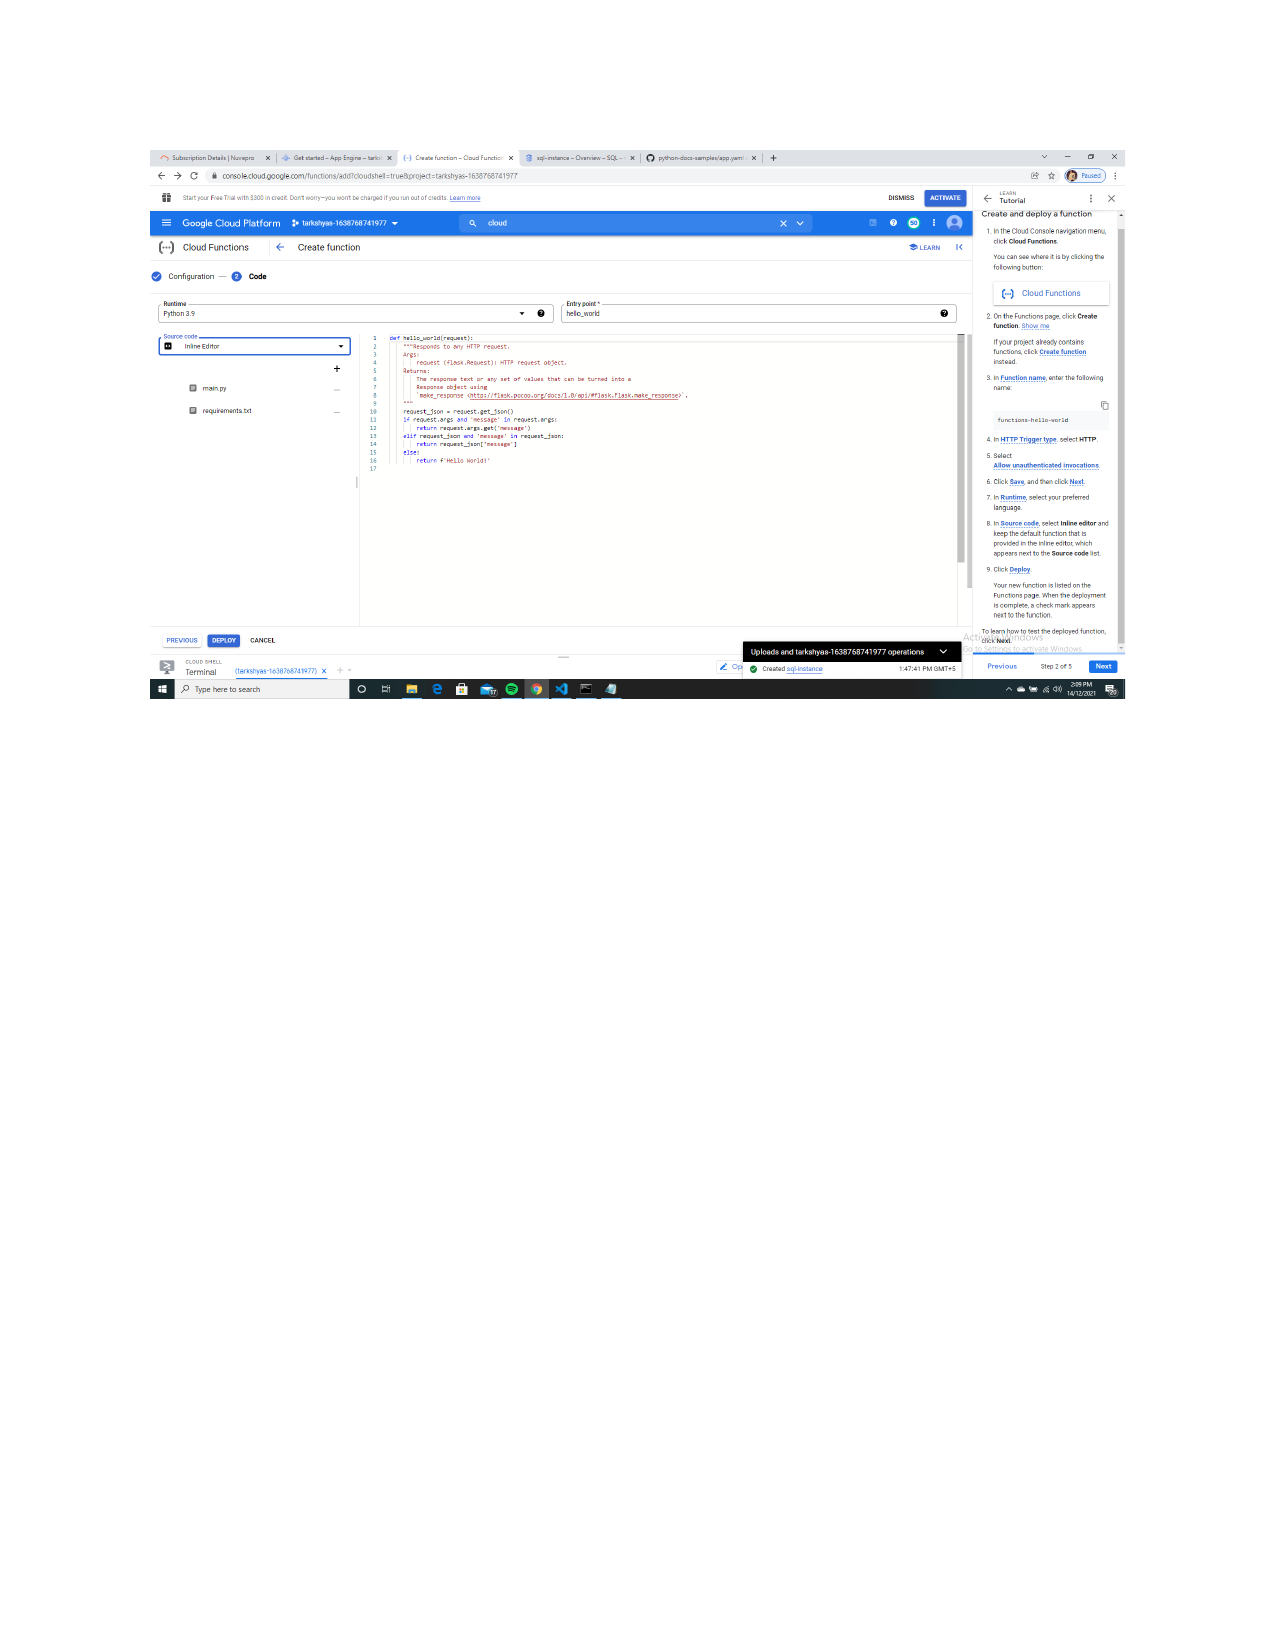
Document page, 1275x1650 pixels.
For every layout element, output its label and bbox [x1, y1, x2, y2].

picture [150, 150, 1125, 699]
